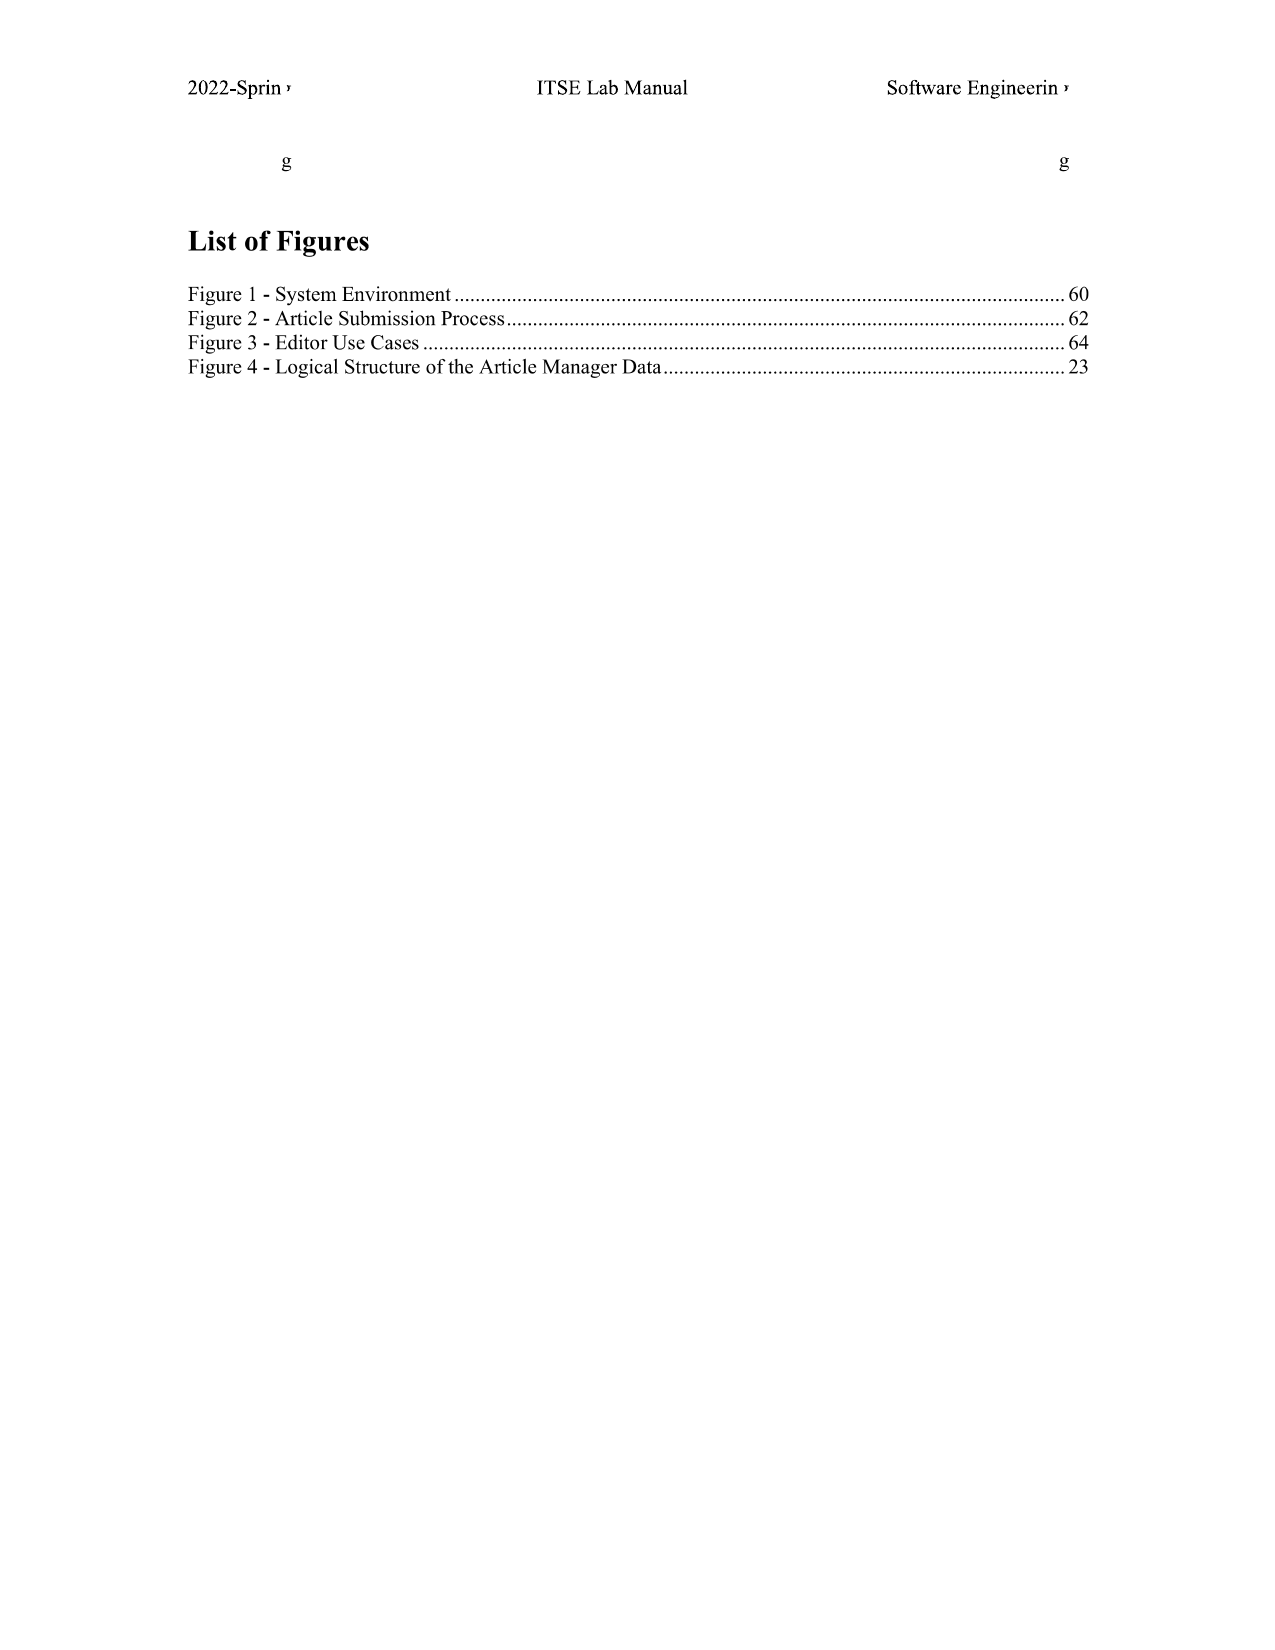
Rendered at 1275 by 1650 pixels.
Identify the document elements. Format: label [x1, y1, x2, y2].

picture [187, 156, 1089, 378]
